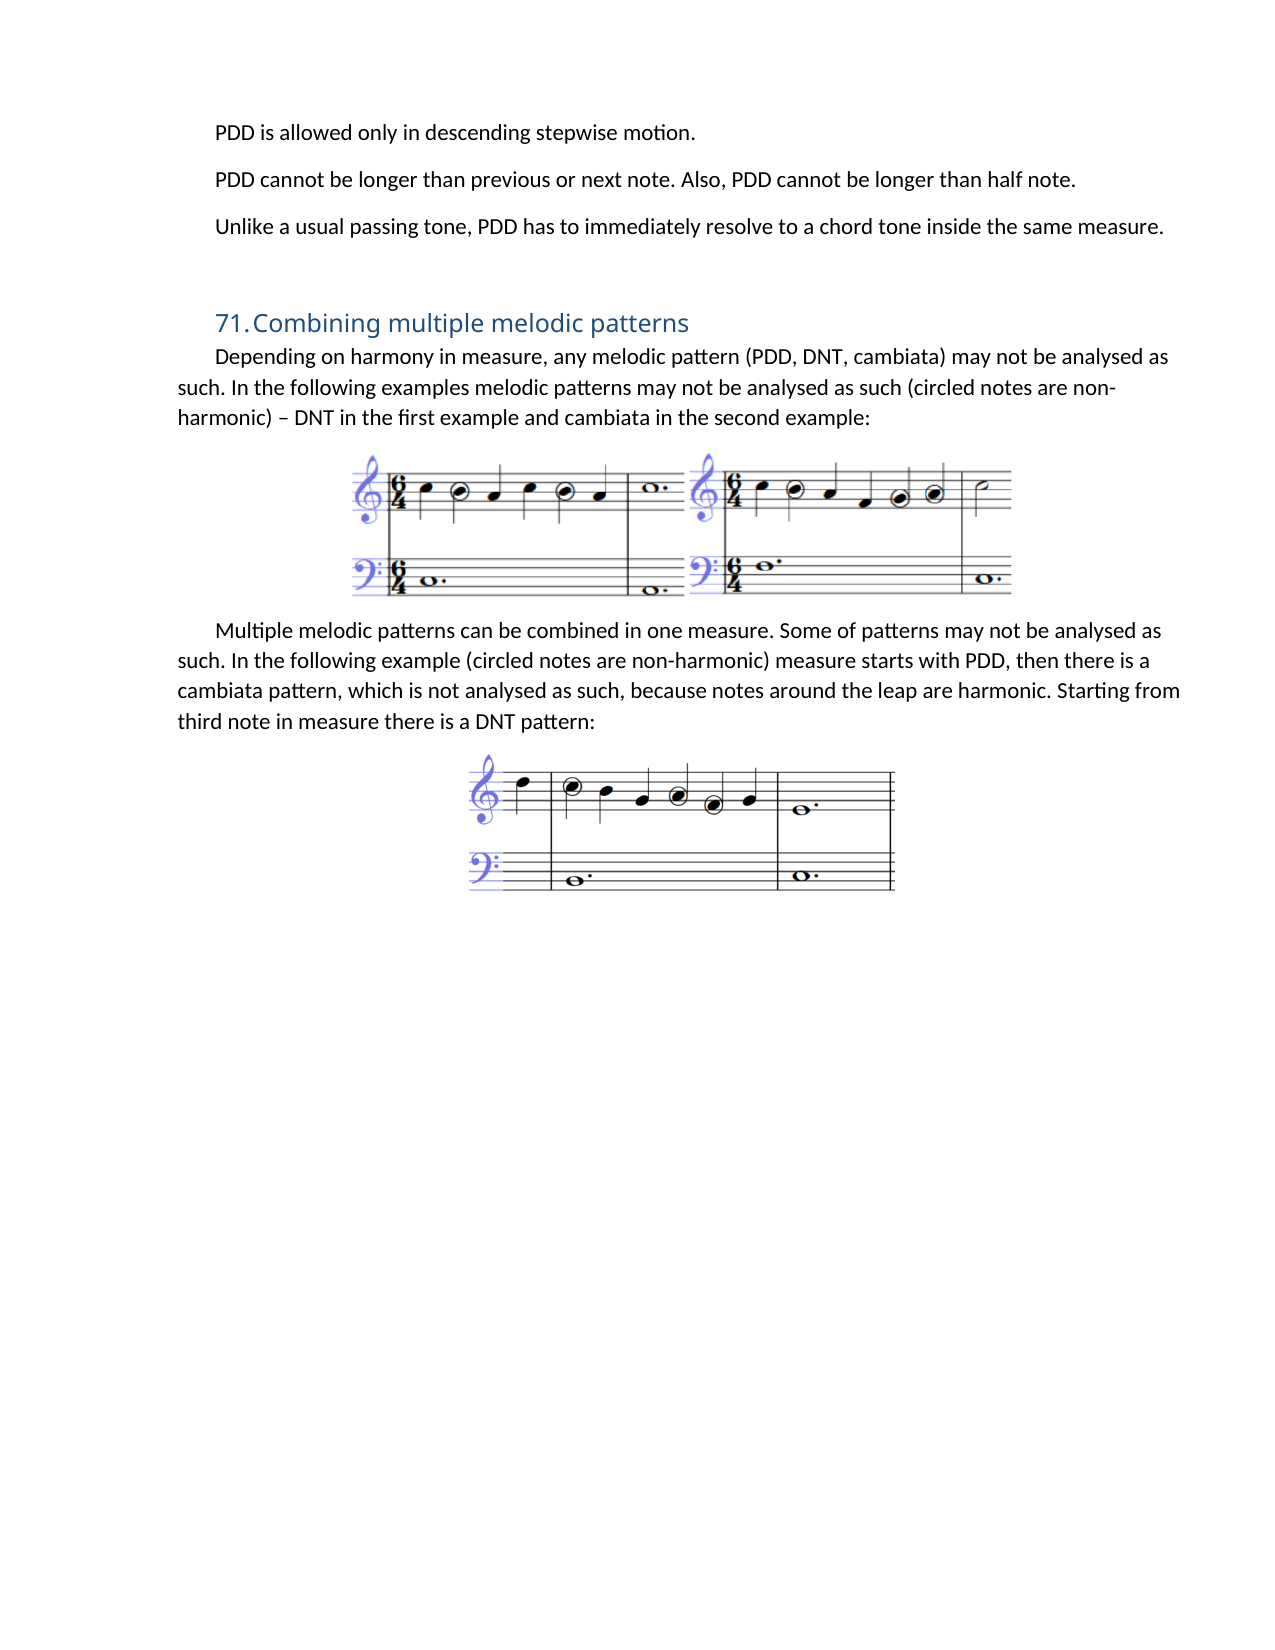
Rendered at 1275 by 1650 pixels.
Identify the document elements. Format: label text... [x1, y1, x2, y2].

picture [468, 753, 895, 895]
text PDD is allowed only in descending stepwise motion. [177, 118, 1186, 146]
picture [352, 451, 685, 598]
text Unlike a usual passing tone, PDD has to immediately resolve to a chord tone inside the same measure. [177, 212, 1186, 240]
subtitle Combining multiple melodic patterns [215, 306, 1186, 340]
picture [689, 449, 1012, 598]
text Depending on harmony in measure, any melodic pattern (PDD, DNT, cambiata) may not be analysed as such. In the following examples melodic patterns may not be analysed as such (circled notes are non-harmonic) – DNT in the first example and cambiata in the second example: [177, 342, 1186, 431]
text Multiple melodic patterns can be combined in one measure. Some of patterns may not be analysed as such. In the following example (circled notes are non-harmonic) measure starts with PDD, then there is a cambiata pattern, which is not analysed as such, because notes around the leap are harmonic. Starting from third note in measure there is a DNT pattern: [177, 616, 1186, 735]
text PDD cannot be longer than previous or next note. Also, PDD cannot be longer than half note. [177, 165, 1186, 193]
